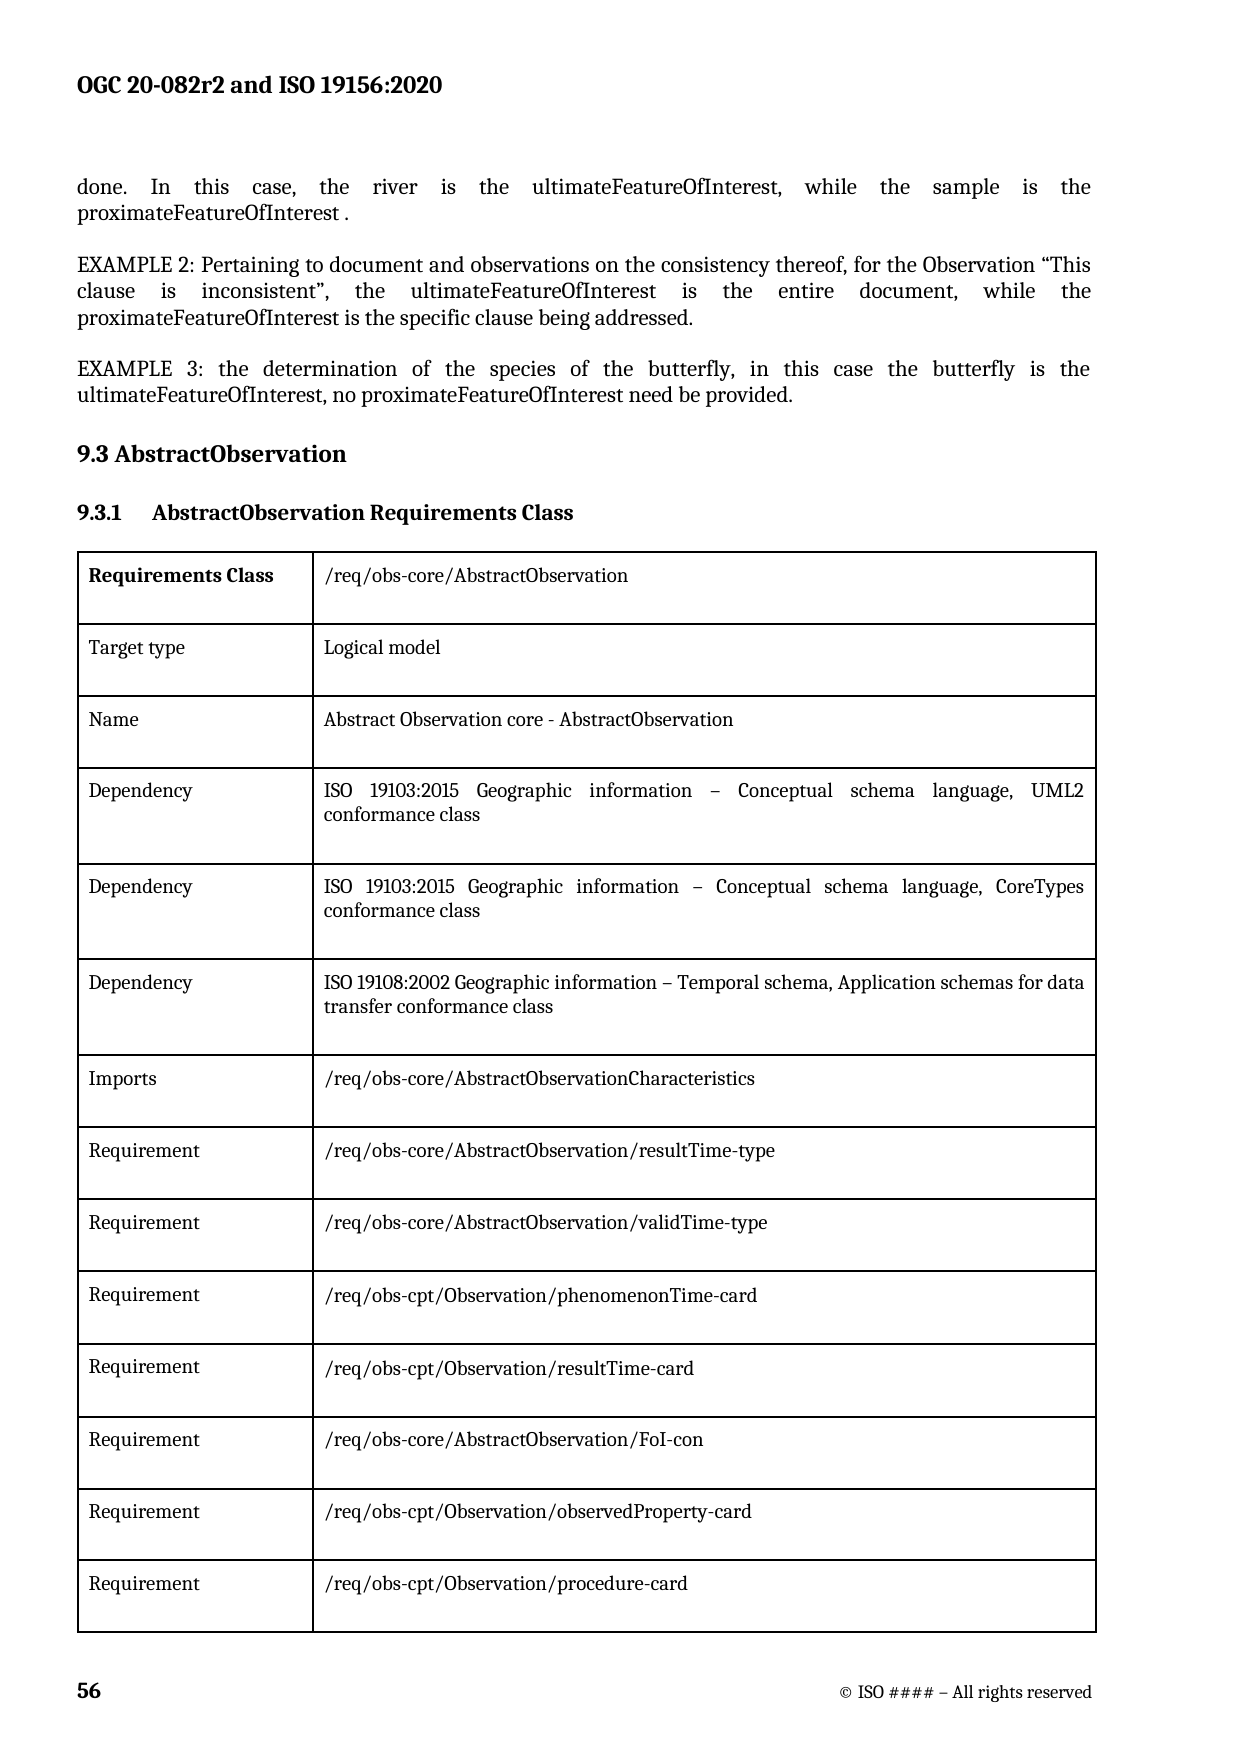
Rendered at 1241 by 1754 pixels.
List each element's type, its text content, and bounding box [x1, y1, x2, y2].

table_cell Requirement [79, 1561, 312, 1631]
table_cell Dependency [79, 865, 312, 958]
table_cell Dependency [79, 769, 312, 862]
table_cell Imports [79, 1056, 312, 1126]
table_cell /req/obs-core/AbstractObservation/FoI-con [314, 1418, 1095, 1487]
table_cell /req/obs-core/AbstractObservation/resultTime-type [314, 1128, 1095, 1198]
table_cell ISO 19103:2015 Geographic information – Conceptual schema language, CoreTypes conformance class [314, 865, 1095, 958]
table_cell Name [79, 697, 312, 767]
table_cell Requirement [79, 1490, 312, 1559]
text EXAMPLE 3: the determination of the species of the butterfly, in this case the butterfly is the ultimateFeatureOfInterest, no proximateFeatureOfInterest need be provided. [77, 356, 1092, 408]
table_cell /req/obs-cpt/Observation/observedProperty-card [314, 1490, 1095, 1559]
table_cell Requirement [79, 1345, 312, 1416]
table_cell Requirement [79, 1418, 312, 1487]
table_cell Abstract Observation core - AbstractObservation [314, 697, 1095, 767]
table_cell /req/obs-cpt/Observation/procedure-card [314, 1561, 1095, 1631]
table_cell Dependency [79, 960, 312, 1054]
table_cell Requirement [79, 1200, 312, 1270]
table_cell /req/obs-cpt/Observation/resultTime-card [314, 1345, 1095, 1416]
subtitle AbstractObservation Requirements Class [77, 499, 1092, 526]
table_cell /req/obs-core/AbstractObservationCharacteristics [314, 1056, 1095, 1126]
table_cell /req/obs-cpt/Observation/phenomenonTime-card [314, 1272, 1095, 1343]
text EXAMPLE 2: Pertaining to document and observations on the consistency thereof, for the Observation “This clause is inconsistent”, the ultimateFeatureOfInterest is the entire document, while the proximateFeatureOfInterest is the specific clause being addressed. [77, 252, 1092, 331]
table_cell Target type [79, 625, 312, 695]
table_cell Logical model [314, 625, 1095, 695]
table_header Requirements Class [79, 553, 312, 623]
subtitle AbstractObservation [77, 439, 1092, 468]
table_cell ISO 19103:2015 Geographic information – Conceptual schema language, UML2 conformance class [314, 769, 1095, 862]
table_cell /req/obs-core/AbstractObservation/validTime-type [314, 1200, 1095, 1270]
table_header /req/obs-core/AbstractObservation [314, 553, 1095, 623]
table_cell Requirement [79, 1128, 312, 1198]
table_cell Requirement [79, 1272, 312, 1343]
table_cell ISO 19108:2002 Geographic information – Temporal schema, Application schemas for data transfer conformance class [314, 960, 1095, 1054]
